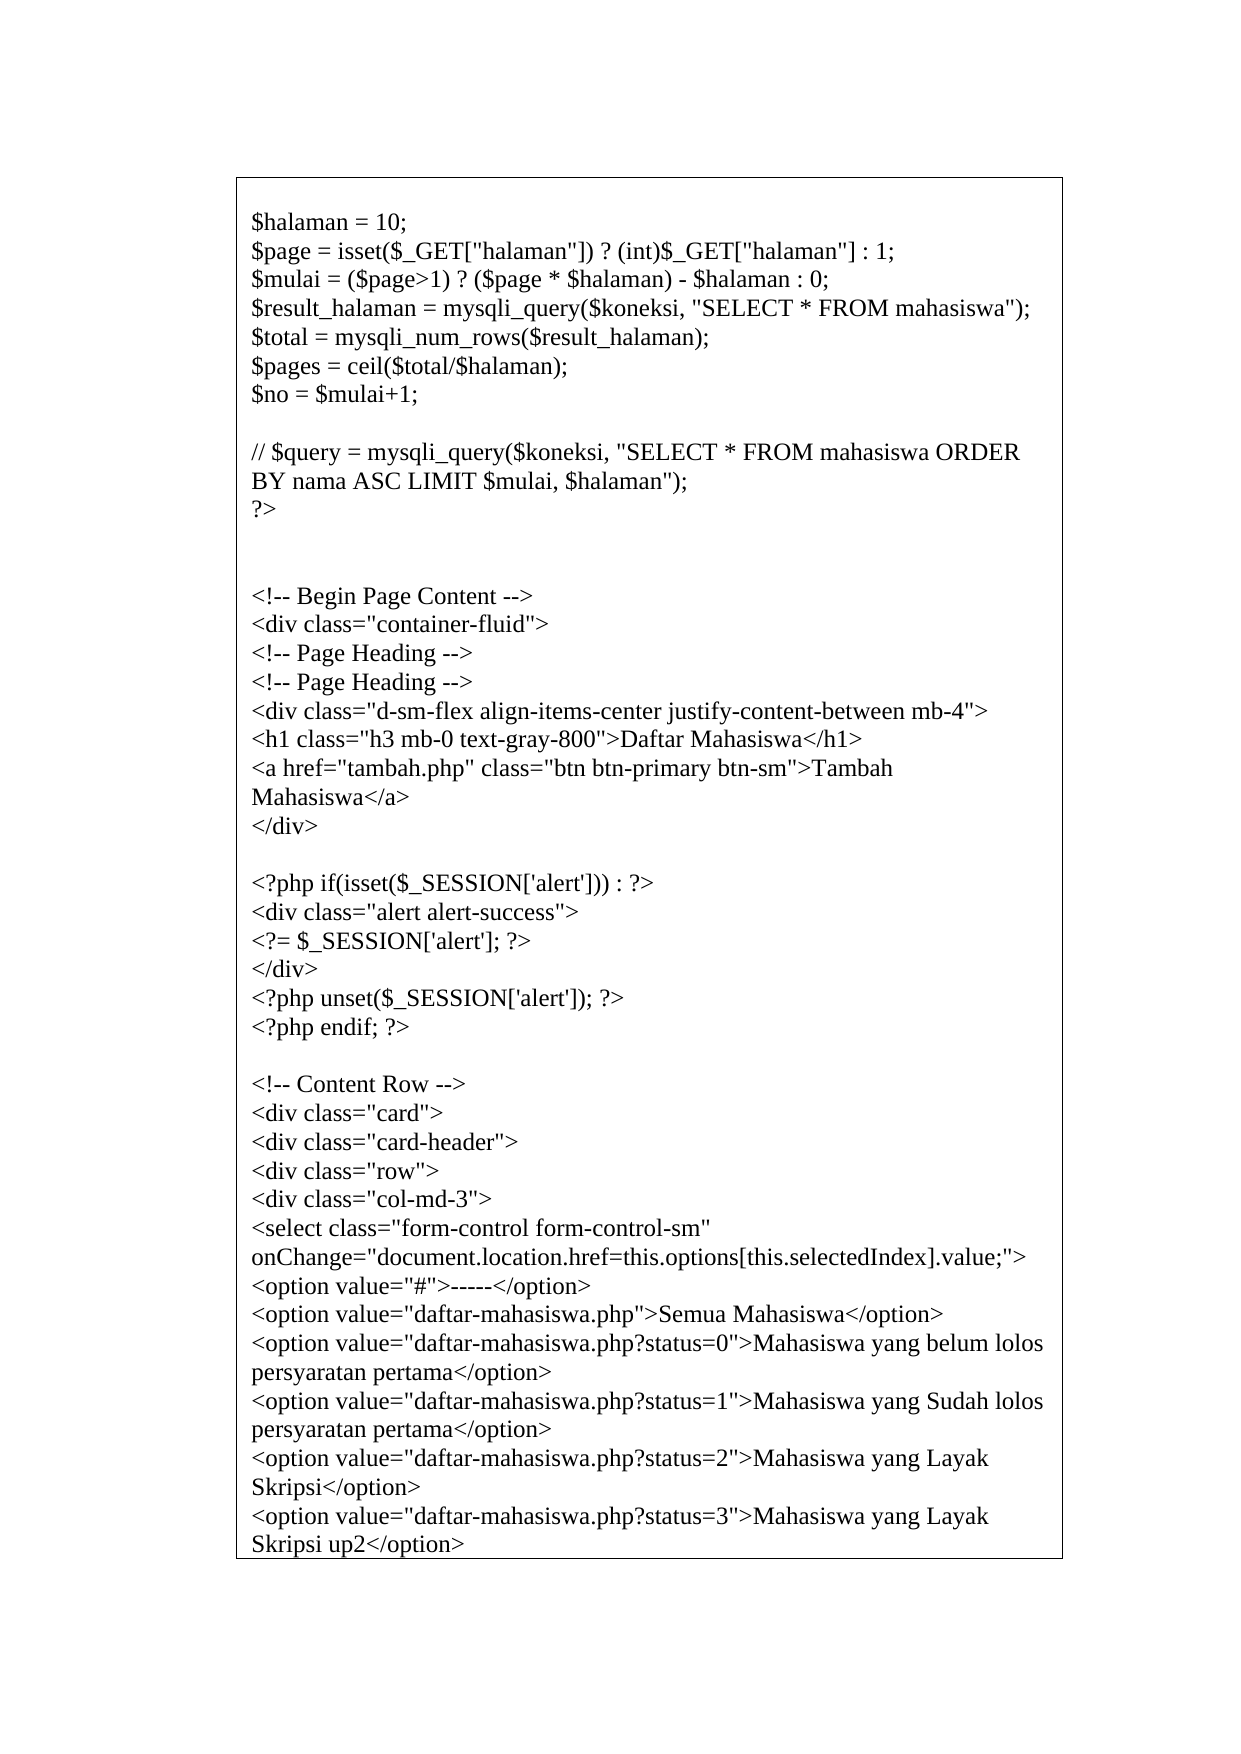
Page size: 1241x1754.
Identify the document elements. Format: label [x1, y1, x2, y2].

table_header [237, 178, 1062, 1558]
